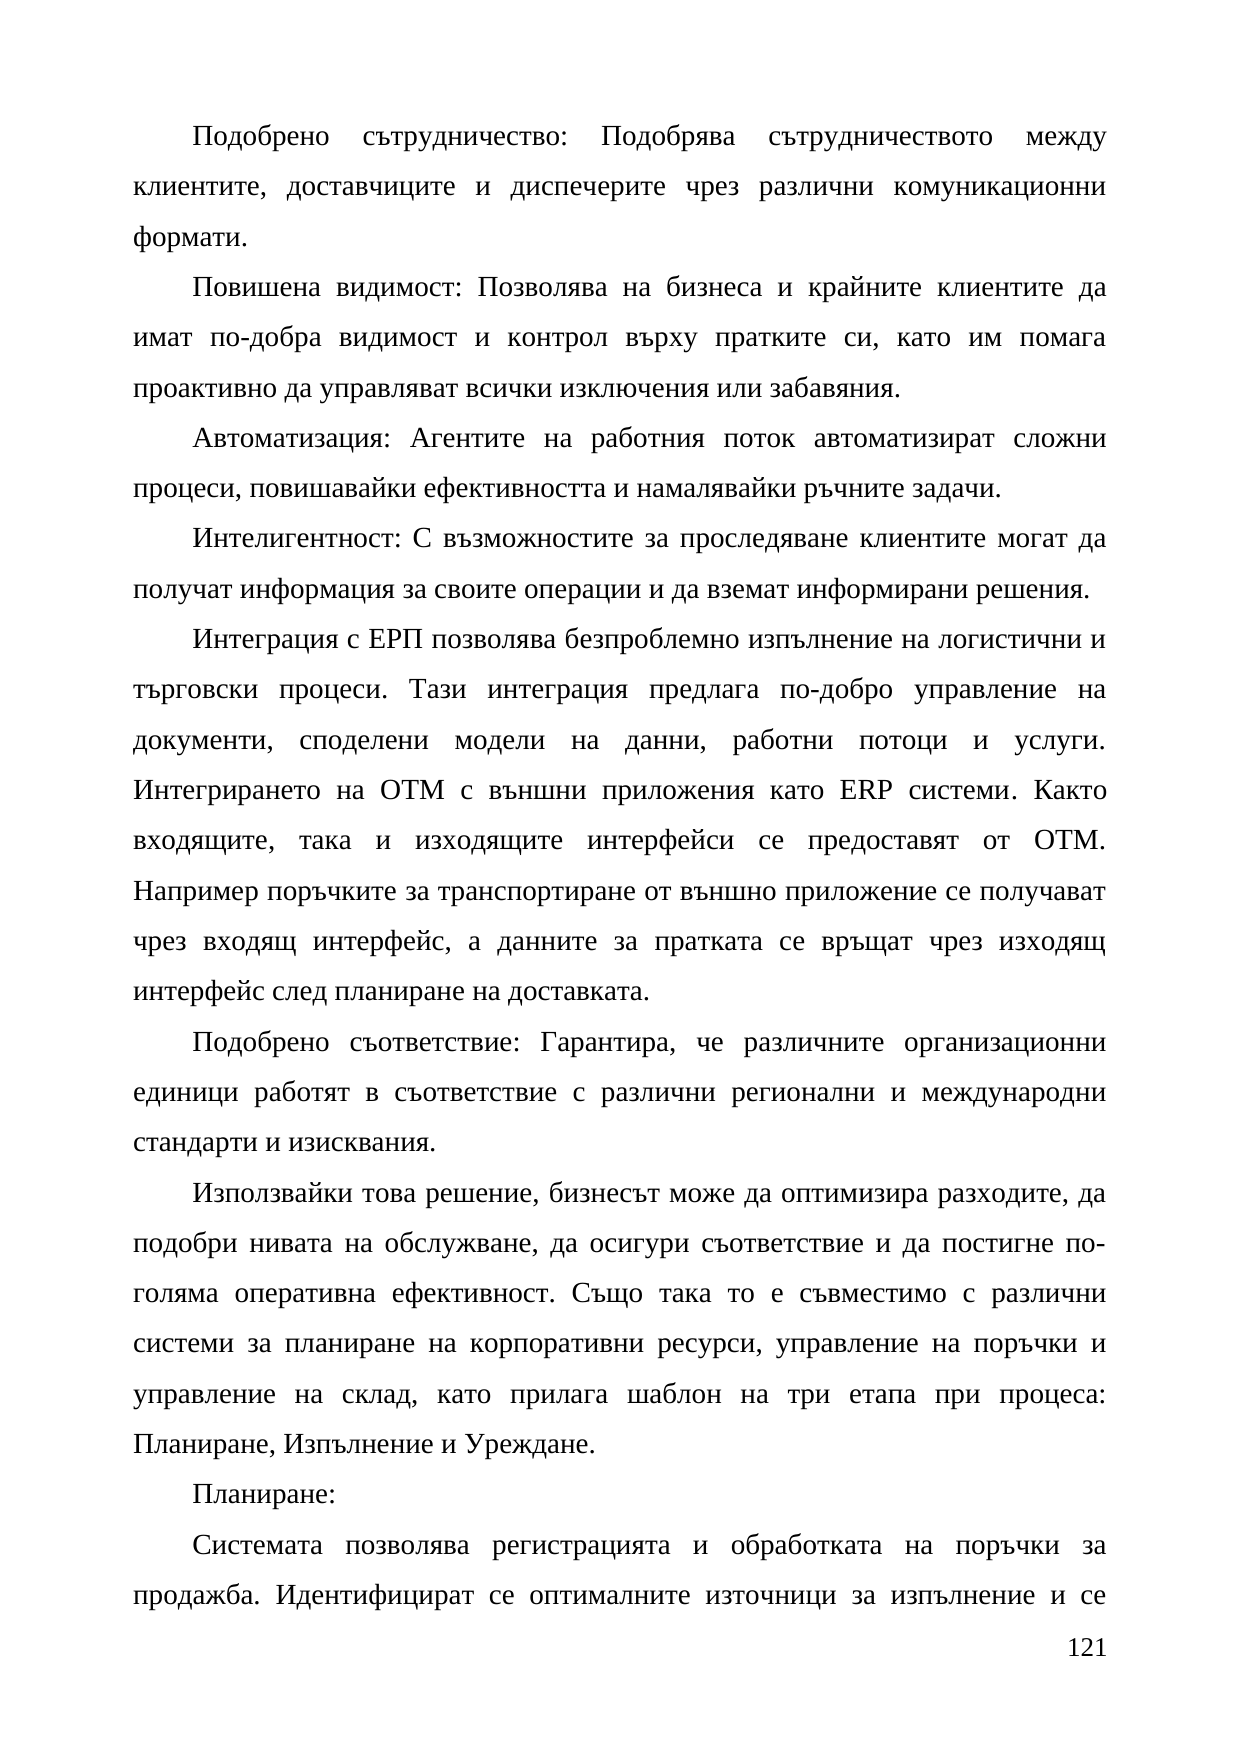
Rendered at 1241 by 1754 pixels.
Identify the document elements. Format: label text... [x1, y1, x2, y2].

text Планиране: [133, 1477, 1107, 1510]
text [133, 1527, 1107, 1611]
text Интелигентност: С възможностите за проследяване клиентите могат да получат информация за своите операции и да вземат информирани решения. [133, 521, 1107, 604]
text Повишена видимост: Позволява на бизнеса и крайните клиентите да имат по-добра видимост и контрол върху пратките си, като им помага проактивно да управляват всички изключения или забавяния. [133, 269, 1107, 403]
text Автоматизация: Агентите на работния поток автоматизират сложни процеси, повишавайки ефективността и намалявайки ръчните задачи. [133, 420, 1107, 504]
text Подобрено съответствие: Гарантира, че различните организационни единици работят в съответствие с различни регионални и международни стандарти и изисквания. [133, 1024, 1107, 1158]
text Използвайки това решение, бизнесът може да оптимизира разходите, да подобри нивата на обслужване, да осигури съответствие и да постигне по-голяма оперативна ефективност. Също така то е съвместимо с различни системи за планиране на корпоративни ресурси, управление на поръчки и управление на склад, като прилага шаблон на три етапа при процеса: Планиране, Изпълнение и Уреждане. [133, 1175, 1107, 1460]
text Подобрено сътрудничество: Подобрява сътрудничеството между клиентите, доставчиците и диспечерите чрез различни комуникационни формати. [133, 118, 1107, 252]
text Интеграция с ЕРП позволява безпроблемно изпълнение на логистични и търговски процеси. Тази интеграция предлага по-добро управление на документи, споделени модели на данни, работни потоци и услуги. Интегрирането на OTM с външни приложения като ERP системи. Както входящите, така и изходящите интерфейси се предоставят от OTM. Например поръчките за транспортиране от външно приложение се получават чрез входящ интерфейс, а данните за пратката се връщат чрез изходящ интерфейс след планиране на доставката. [133, 621, 1107, 1007]
